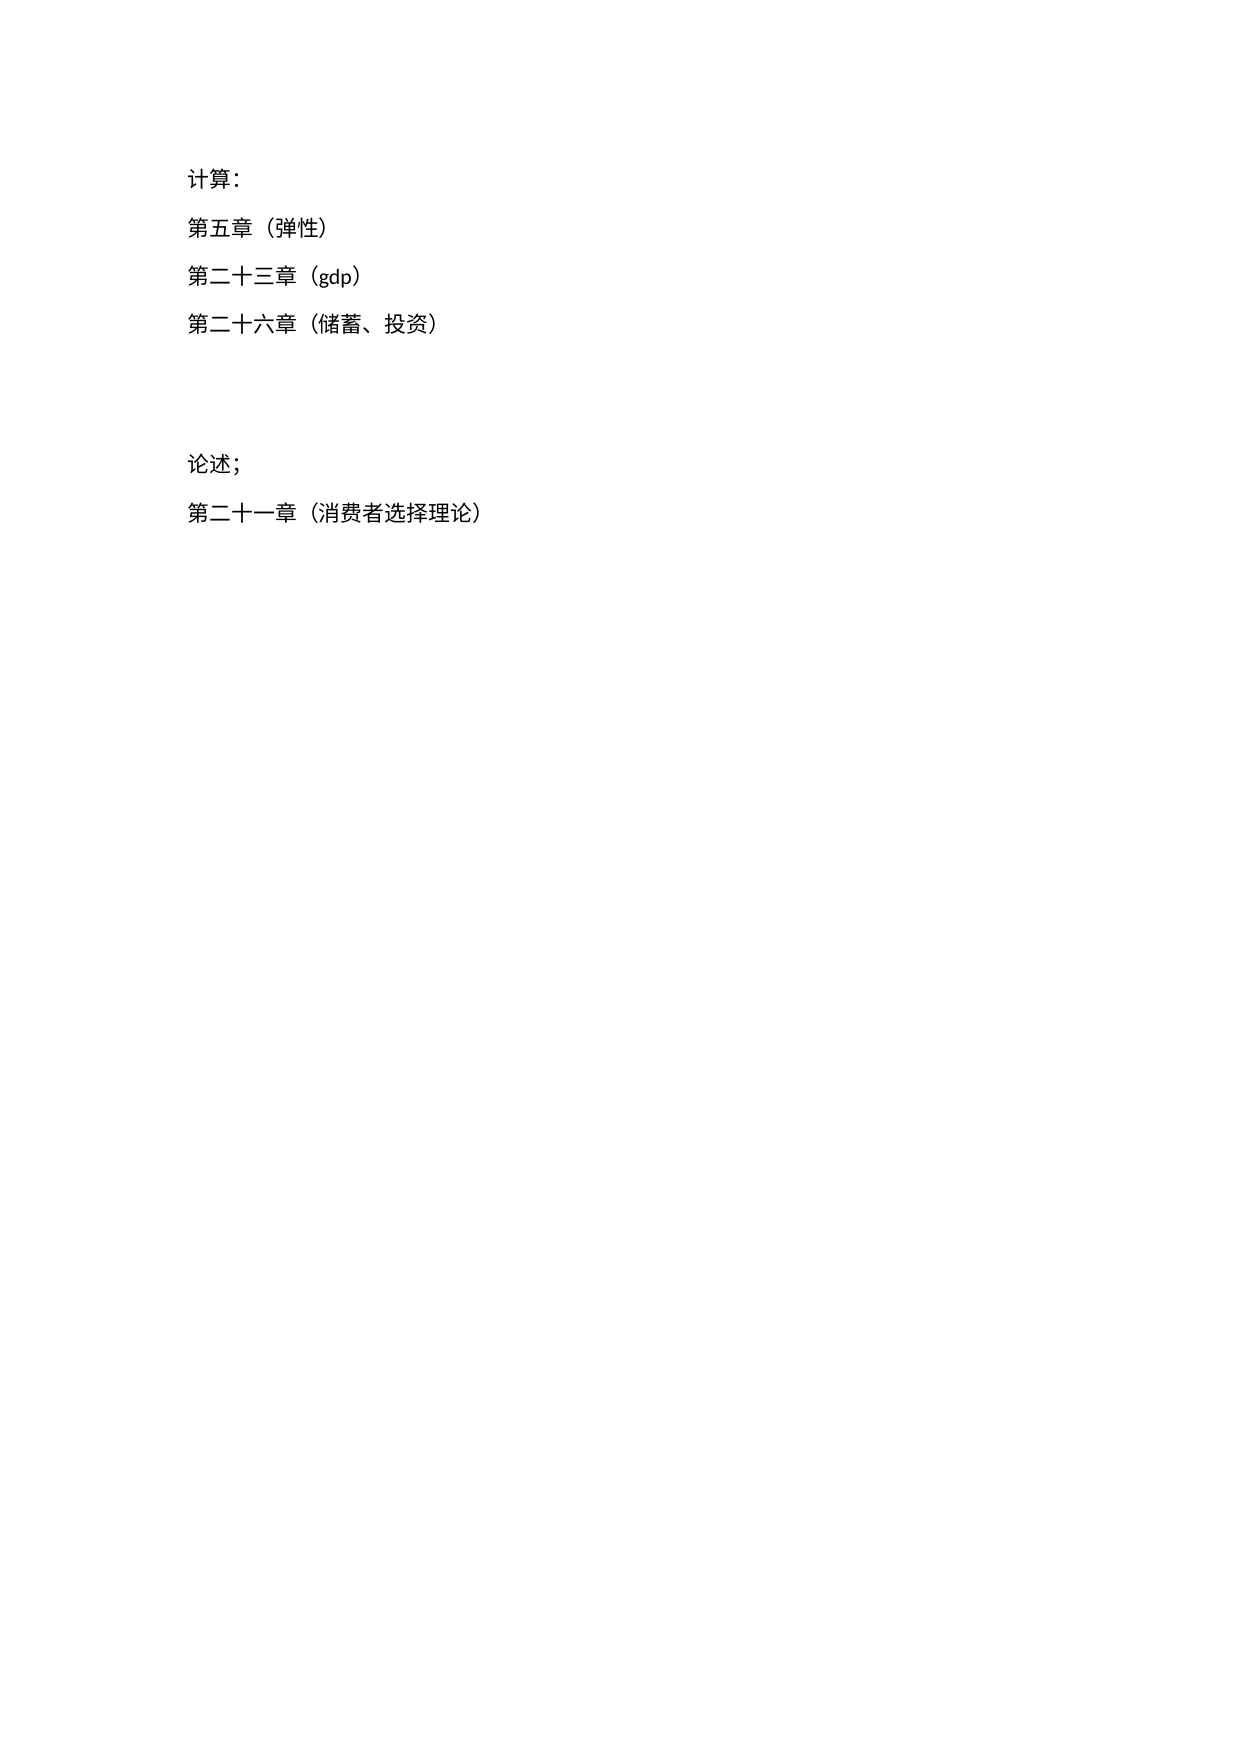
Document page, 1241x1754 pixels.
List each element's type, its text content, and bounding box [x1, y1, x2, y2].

text 第二十六章（储蓄、投资） [187, 307, 1053, 339]
text 第二十一章（消费者选择理论） [187, 495, 1053, 528]
text 论述； [187, 447, 1053, 479]
text 第五章（弹性） [187, 210, 1053, 243]
text 第二十三章（gdp） [187, 259, 1053, 291]
text 计算： [187, 162, 1053, 194]
